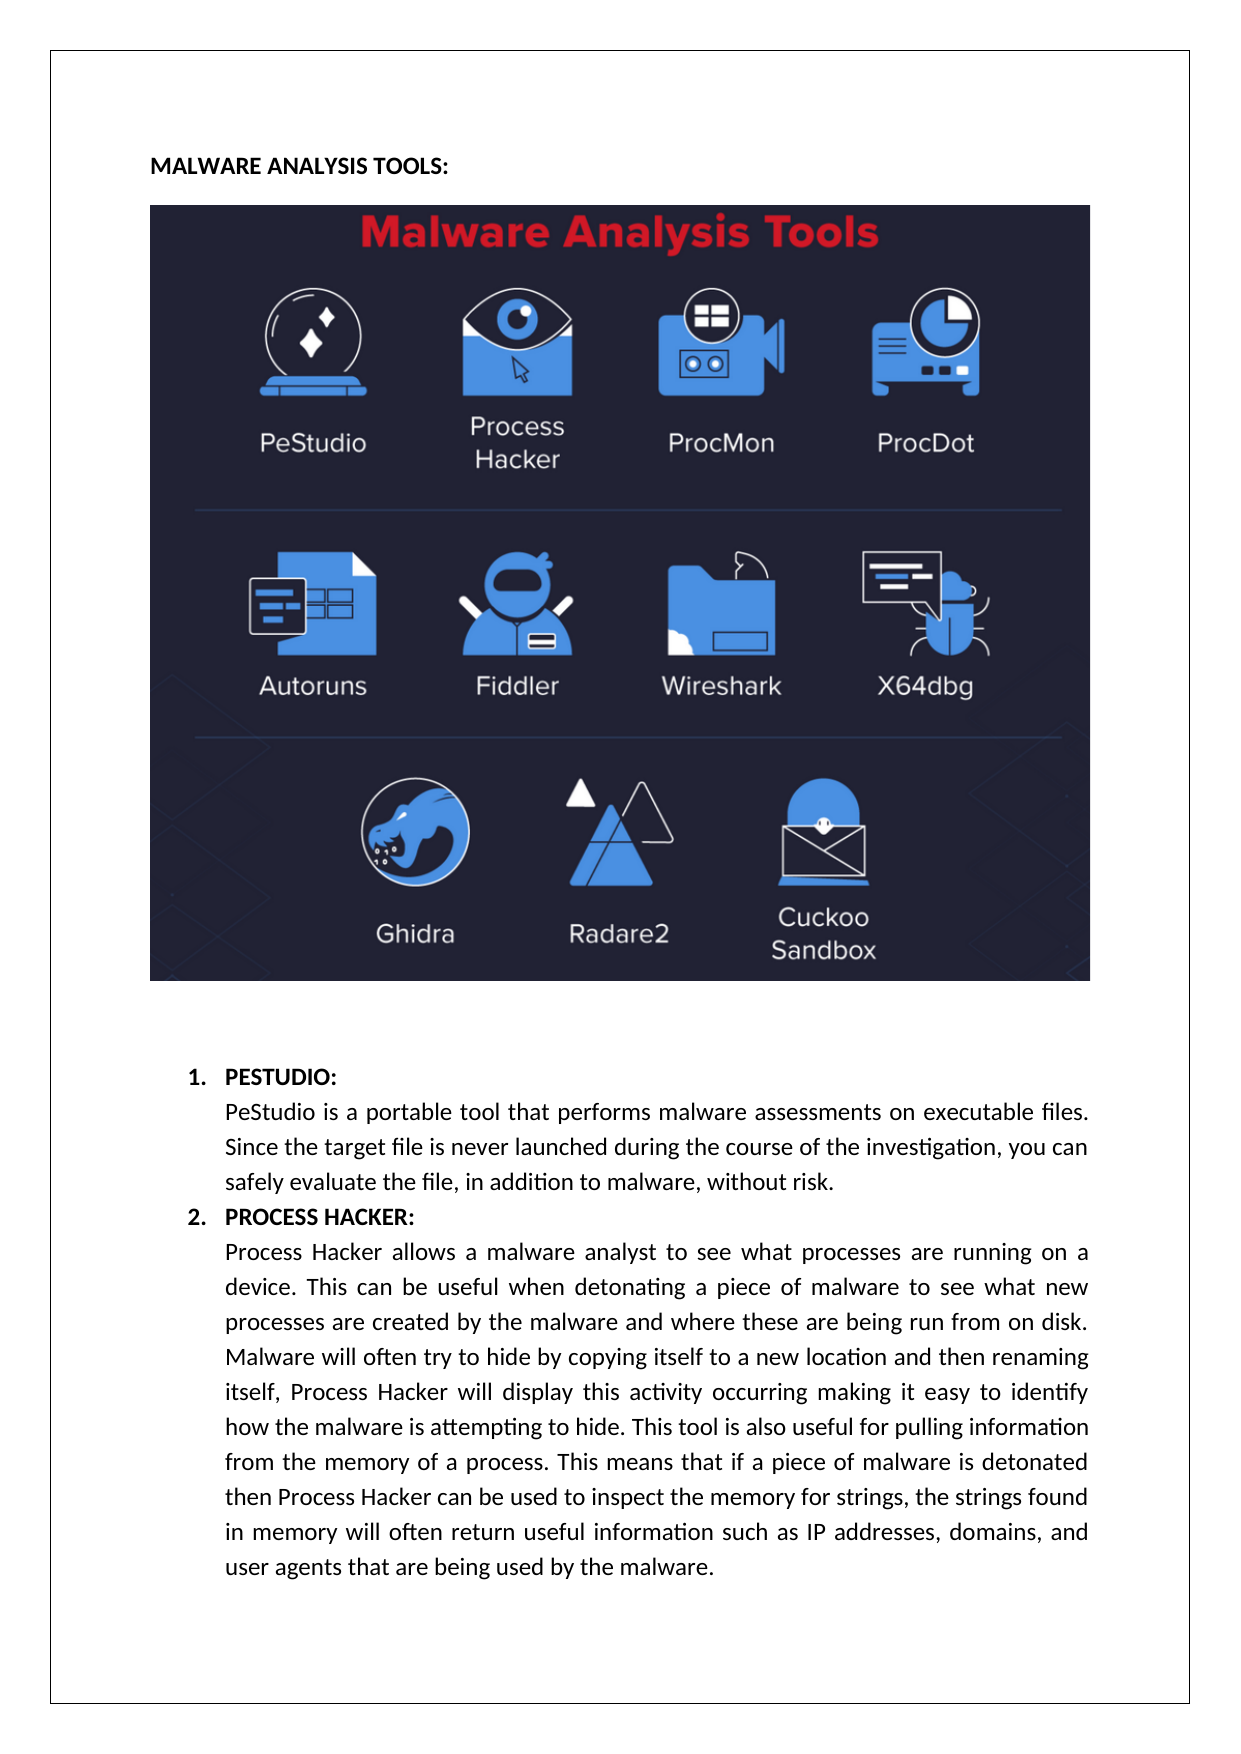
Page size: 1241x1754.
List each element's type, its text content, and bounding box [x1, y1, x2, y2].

picture [150, 205, 1091, 981]
text MALWARE ANALYSIS TOOLS: [150, 150, 1090, 181]
list PESTUDIO: [187, 1061, 1090, 1092]
list PeStudio is a portable tool that performs malware assessments on executable files. Since the target file is never launched during the course of the investigation, you can safely evaluate the file, in addition to malware, without risk. [225, 1096, 1090, 1197]
list PROCESS HACKER: [187, 1201, 1090, 1232]
list Process Hacker allows a malware analyst to see what processes are running on a device. This can be useful when detonating a piece of malware to see what new processes are created by the malware and where these are being run from on disk. Malware will often try to hide by copying itself to a new location and then renaming itself, Process Hacker will display this activity occurring making it easy to identify how the malware is attempting to hide. This tool is also useful for pulling information from the memory of a process. This means that if a piece of malware is detonated then Process Hacker can be used to inspect the memory for strings, the strings found in memory will often return useful information such as IP addresses, domains, and user agents that are being used by the malware. [225, 1236, 1090, 1582]
